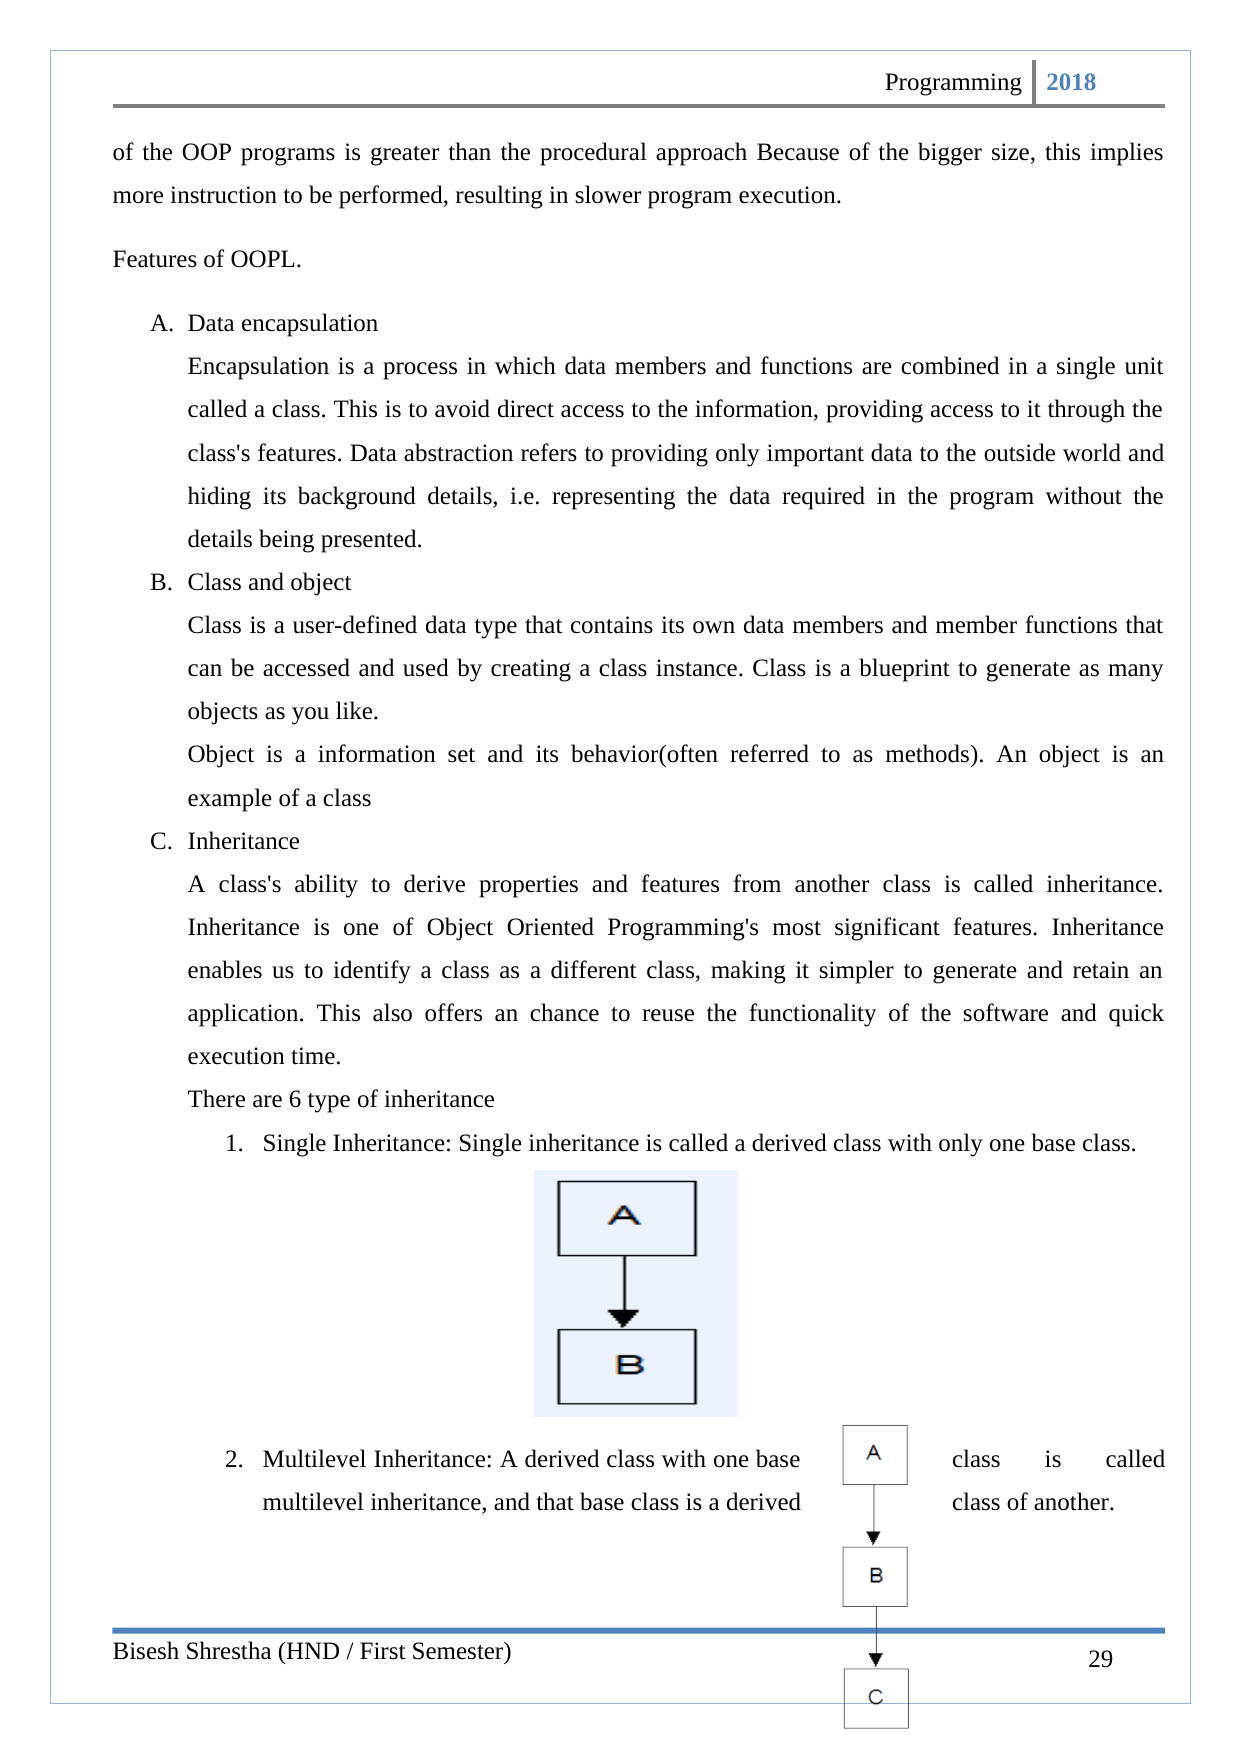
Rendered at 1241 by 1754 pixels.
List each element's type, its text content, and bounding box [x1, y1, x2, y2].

list A class's ability to derive properties and features from another class is called inheritance. Inheritance is one of Object Oriented Programming's most significant features. Inheritance enables us to identify a class as a different class, making it simpler to generate and retain an application. This also offers an chance to reuse the functionality of the software and quick execution time. [187, 869, 1165, 1070]
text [112, 137, 1165, 209]
list Class is a user-defined data type that contains its own data members and member functions that can be accessed and used by creating a class instance. Class is a blueprint to generate as many objects as you like. [187, 610, 1165, 725]
text Features of OOPL. [112, 244, 1165, 273]
list Encapsulation is a process in which data members and functions are combined in a single unit called a class. This is to avoid direct access to the information, providing access to it through the class's features. Data abstraction refers to providing only important data to the outside world and hiding its background details, i.e. representing the data required in the program without the details being presented. [187, 351, 1165, 553]
picture [820, 1415, 934, 1754]
list Single Inheritance: Single inheritance is called a derived class with only one base class. [225, 1128, 1165, 1156]
picture [533, 1170, 738, 1417]
list Multilevel Inheritance: A derived class with one base class is called multilevel inheritance, and that base class is a derived class of another. [934, 1444, 1165, 1516]
list There are 6 type of inheritance [187, 1084, 1165, 1113]
list Inheritance [150, 826, 1165, 854]
list Multilevel Inheritance: A derived class with one base class is called multilevel inheritance, and that base class is a derived class of another. [225, 1444, 820, 1516]
list Data encapsulation [150, 308, 1165, 337]
list Object is a information set and its behavior(often referred to as methods). An object is an example of a class [187, 739, 1165, 811]
list Class and object [150, 567, 1165, 596]
